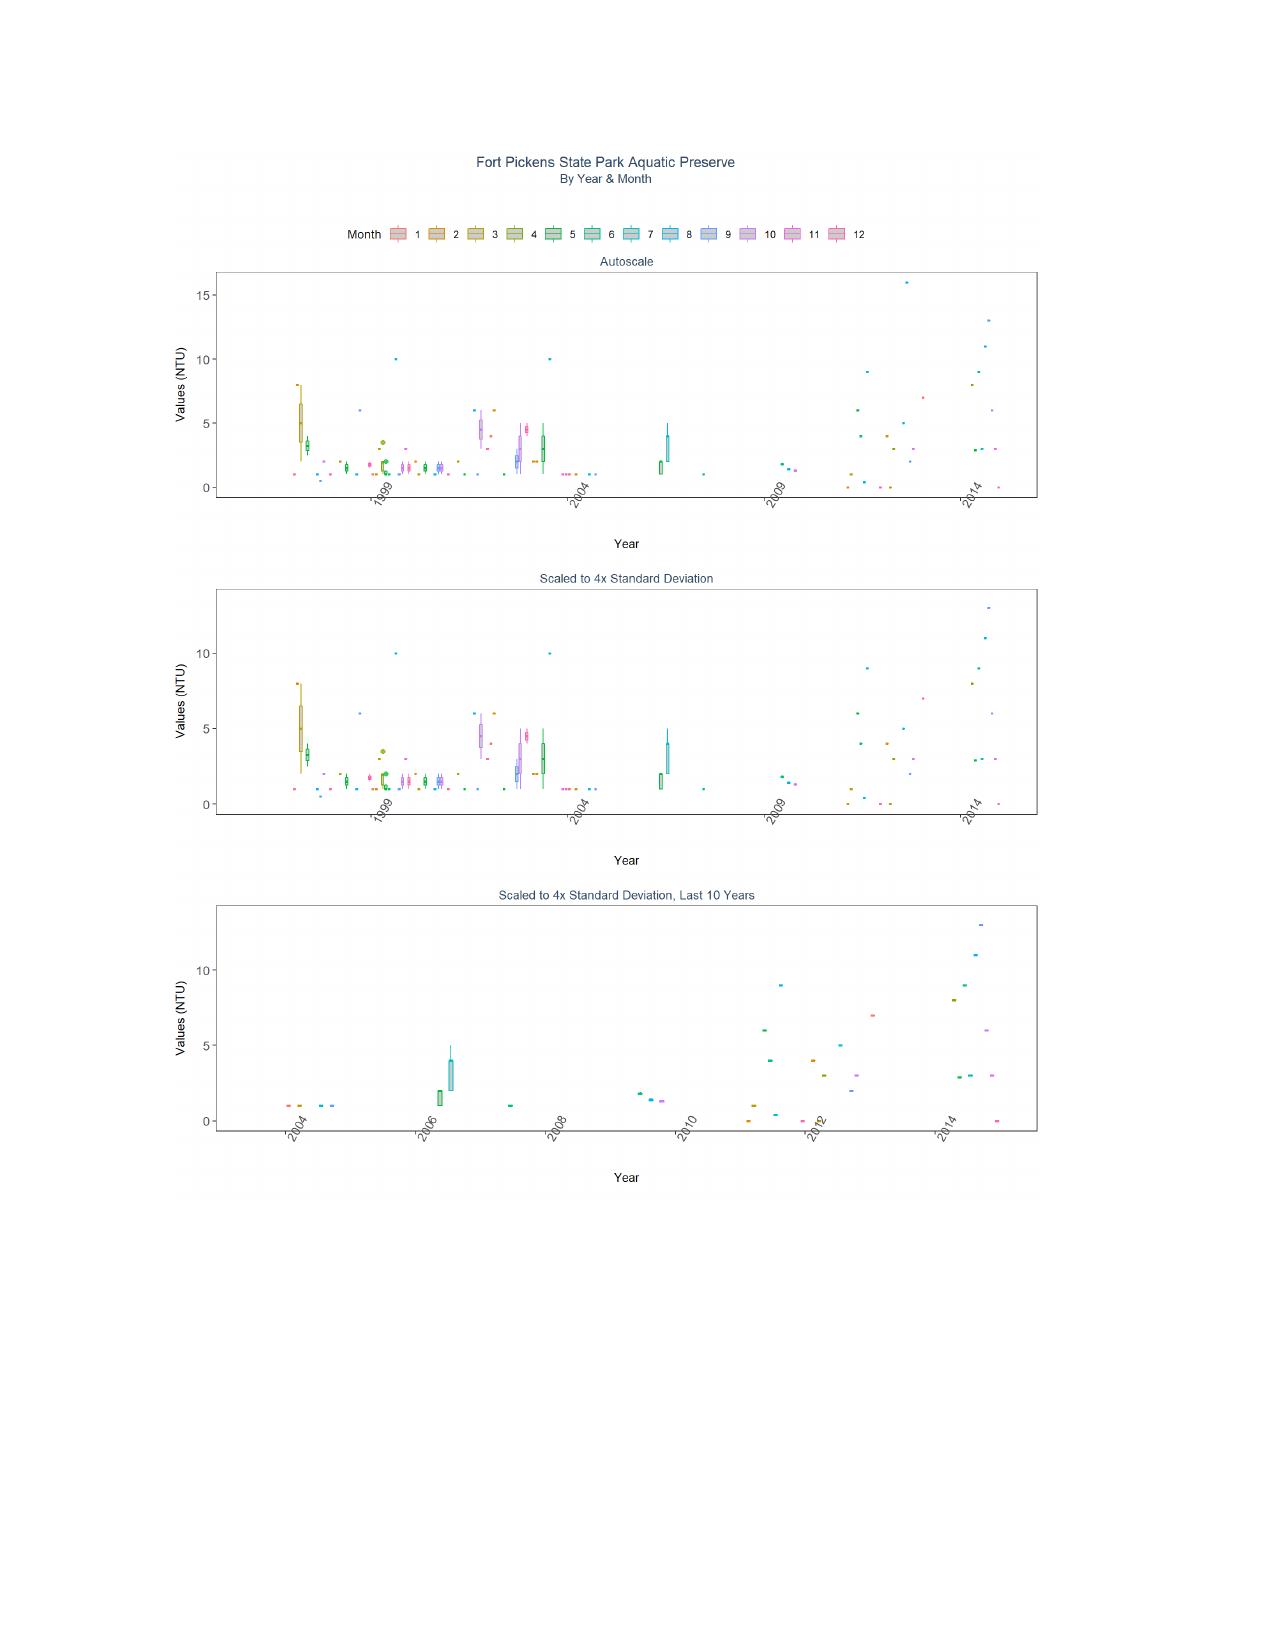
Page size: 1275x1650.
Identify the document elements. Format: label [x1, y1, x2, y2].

picture [168, 150, 1044, 1200]
